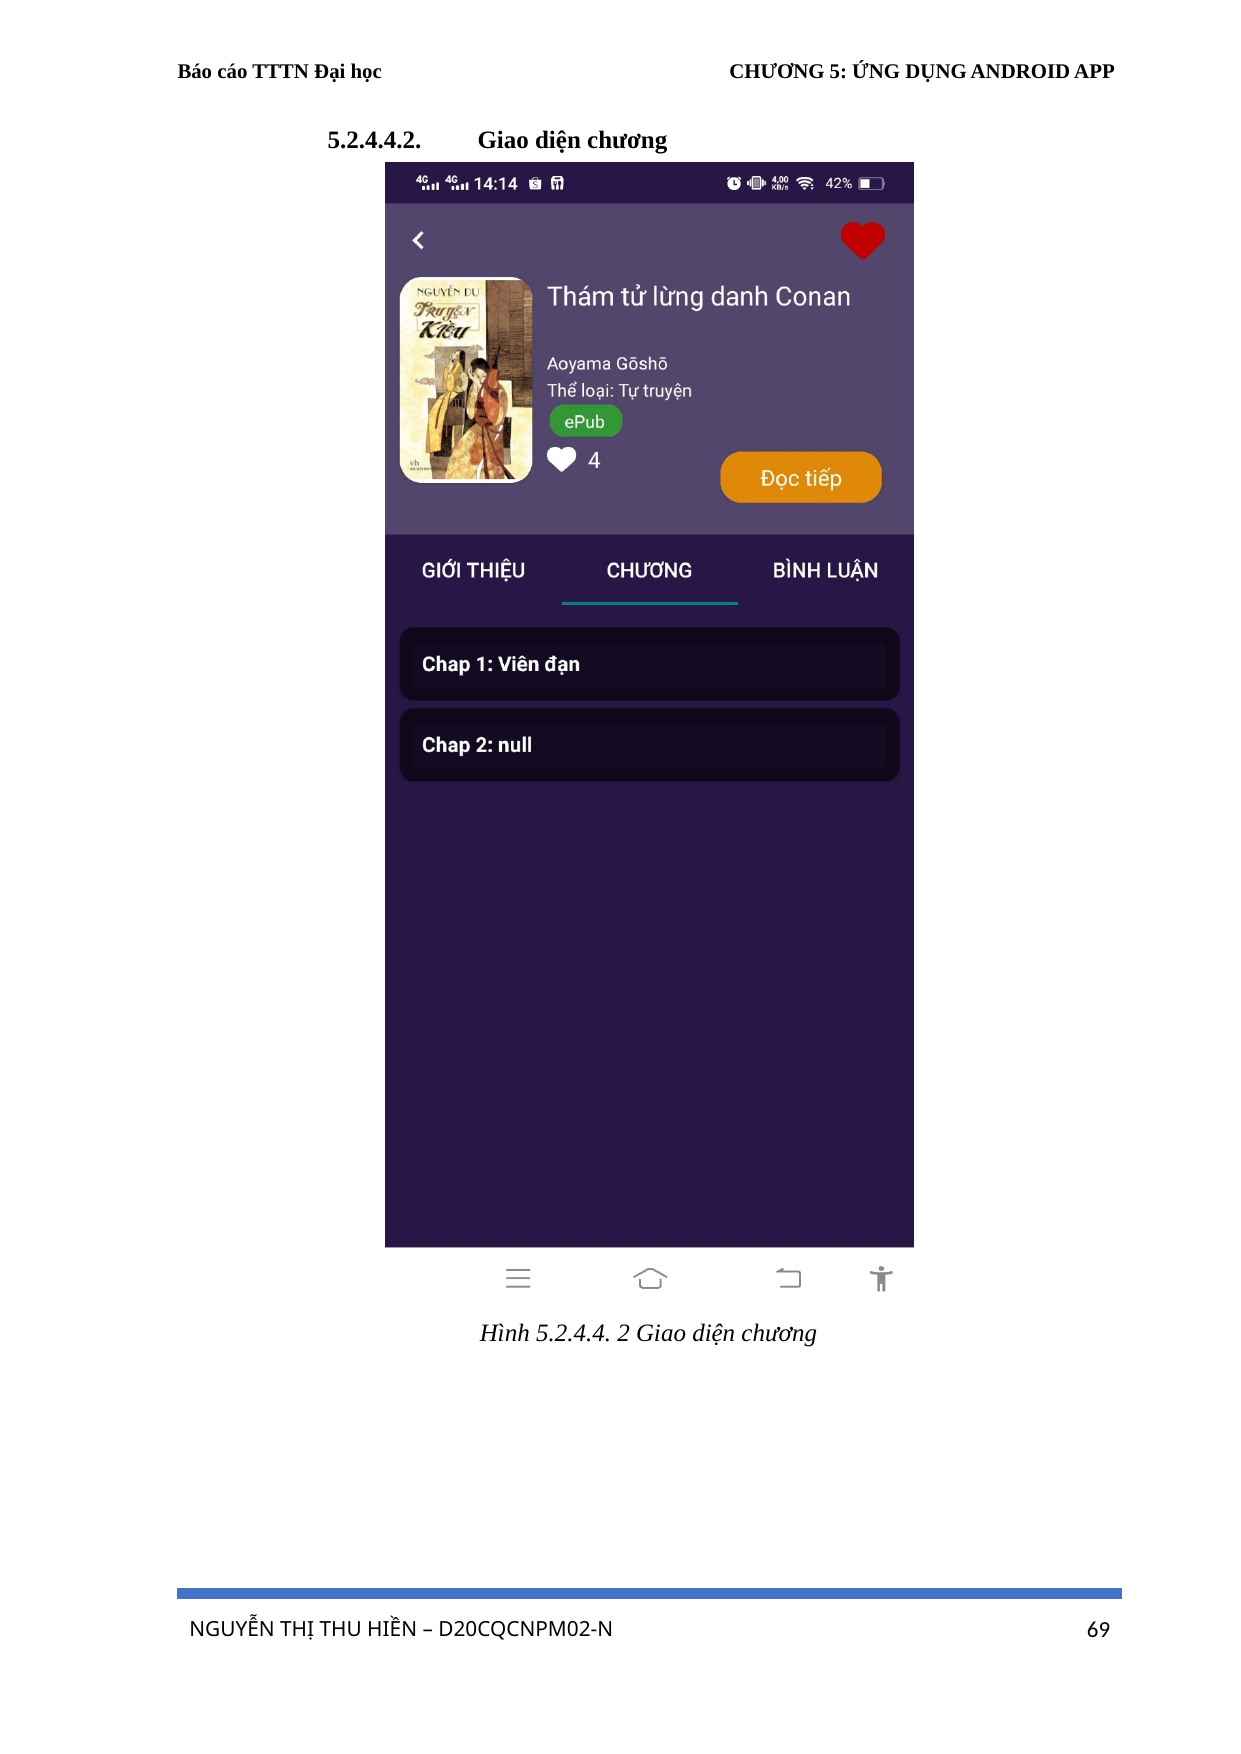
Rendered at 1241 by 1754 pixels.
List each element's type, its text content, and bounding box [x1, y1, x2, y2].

picture [385, 162, 914, 1309]
list Giao diện chương [327, 125, 1122, 153]
text Hình 5.2.4.4. 2 Giao diện chương [177, 1318, 1122, 1347]
